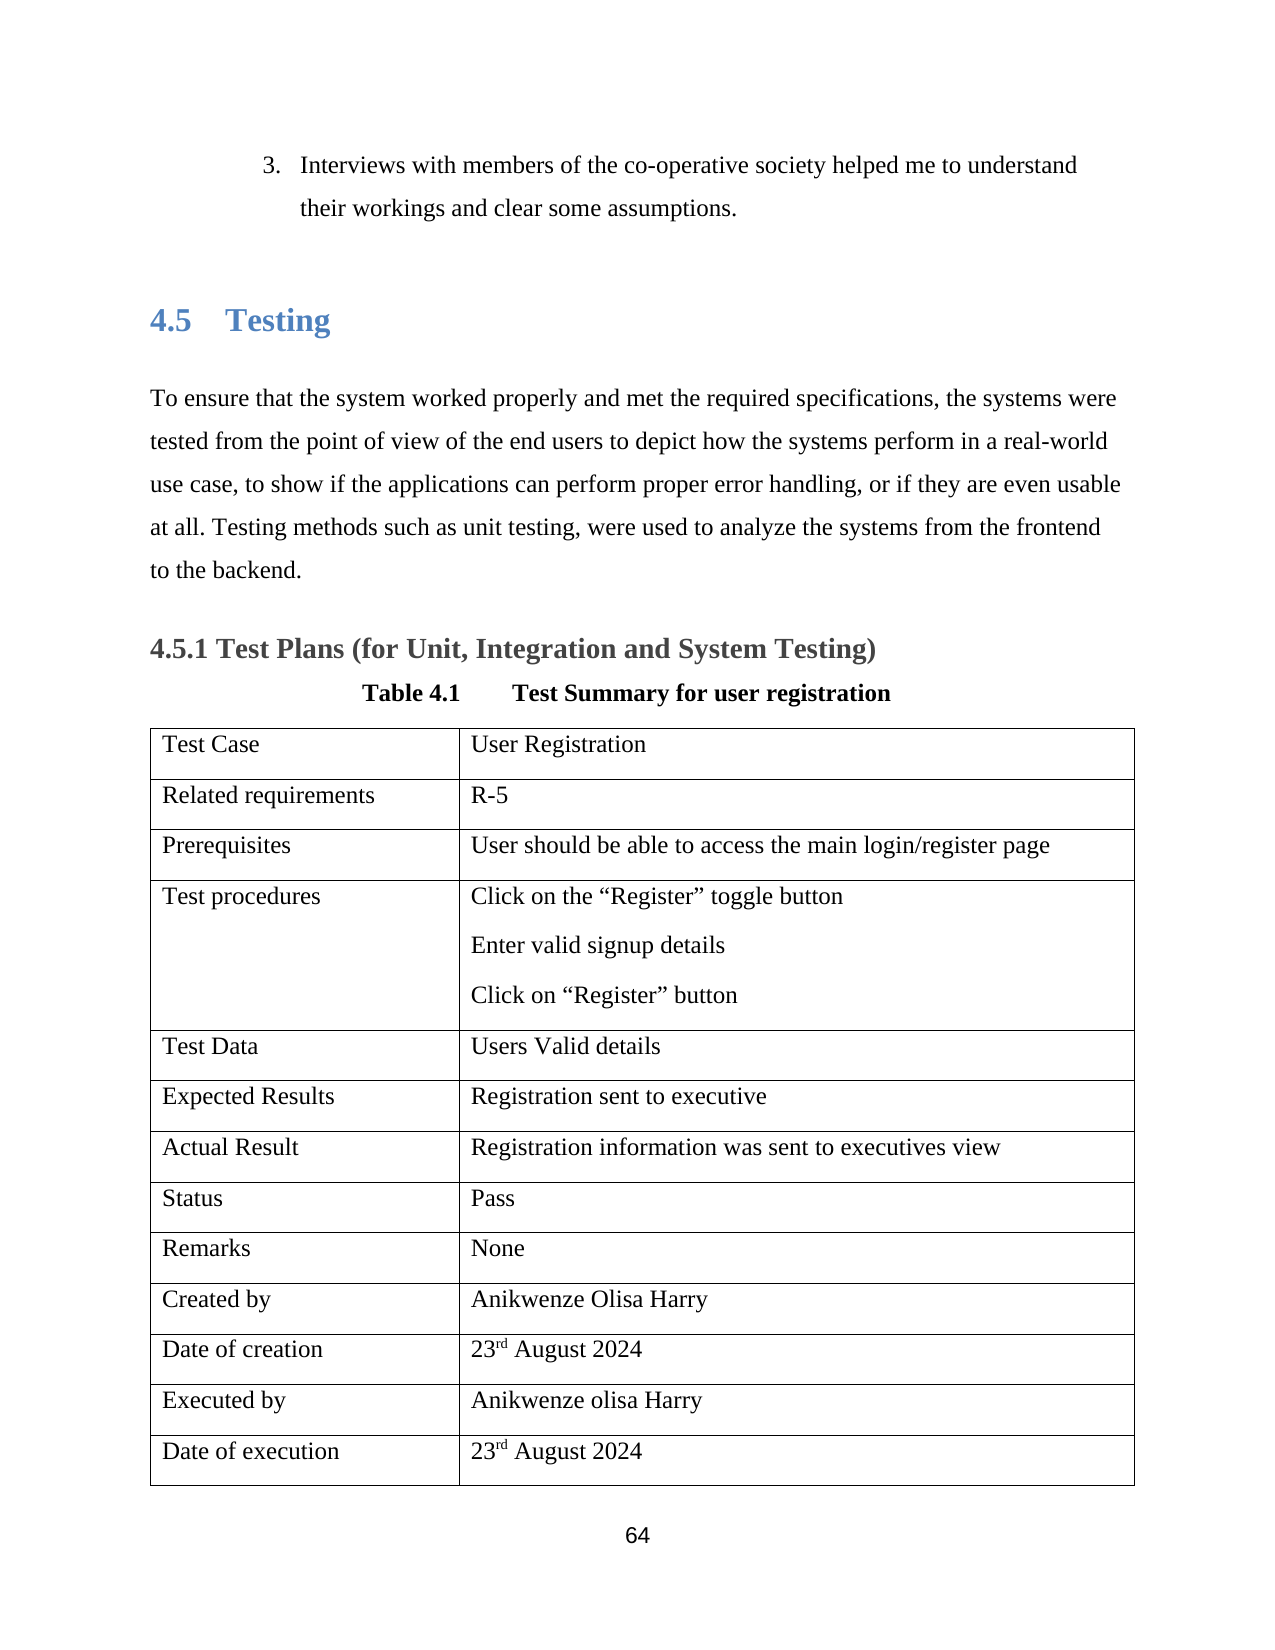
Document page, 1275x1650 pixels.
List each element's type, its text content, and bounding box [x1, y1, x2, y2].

table_cell Pass [460, 1183, 1134, 1232]
table_cell Date of execution [151, 1436, 459, 1485]
text To ensure that the system worked properly and met the required specifications, the systems were tested from the point of view of the end users to depict how the systems perform in a real-world use case, to show if the applications can perform proper error handling, or if they are even usable at all. Testing methods such as unit testing, were used to analyze the systems from the frontend to the backend. [150, 383, 1125, 584]
table_cell Related requirements [151, 780, 459, 829]
table_cell Test Data [151, 1031, 459, 1080]
table_cell 23rd August 2024 [460, 1436, 1134, 1485]
subtitle 4.5.1 Test Plans (for Unit, Integration and System Testing) [150, 632, 1125, 665]
table_cell Registration sent to executive [460, 1081, 1134, 1131]
table_cell Anikwenze Olisa Harry [460, 1284, 1134, 1333]
list Interviews with members of the co-operative society helped me to understand their workings and clear some assumptions. [262, 150, 1125, 222]
table_cell Users Valid details [460, 1031, 1134, 1080]
table_cell Expected Results [151, 1081, 459, 1131]
table_cell Registration information was sent to executives view [460, 1132, 1134, 1182]
table_cell Actual Result [151, 1132, 459, 1182]
table_cell Test procedures [151, 881, 459, 1030]
subtitle 4.5 Testing [150, 300, 1125, 338]
table_cell Created by [151, 1284, 459, 1333]
table_cell Remarks [151, 1233, 459, 1283]
table_cell 23rd August 2024 [460, 1335, 1134, 1384]
table_cell Date of creation [151, 1335, 459, 1384]
table_cell Anikwenze olisa Harry [460, 1385, 1134, 1435]
table_header Test Case [151, 729, 459, 779]
table_cell User should be able to access the main login/register page [460, 830, 1134, 880]
table_cell Status [151, 1183, 459, 1232]
table_cell Executed by [151, 1385, 459, 1435]
table_cell None [460, 1233, 1134, 1283]
table_header User Registration [460, 729, 1134, 779]
table_cell Click on the “Register” toggle button Enter valid signup details Click on “Register” button [460, 881, 1134, 1030]
text Table 4.1 Test Summary for user registration [150, 678, 1102, 707]
table_cell Prerequisites [151, 830, 459, 880]
table_cell R-5 [460, 780, 1134, 829]
